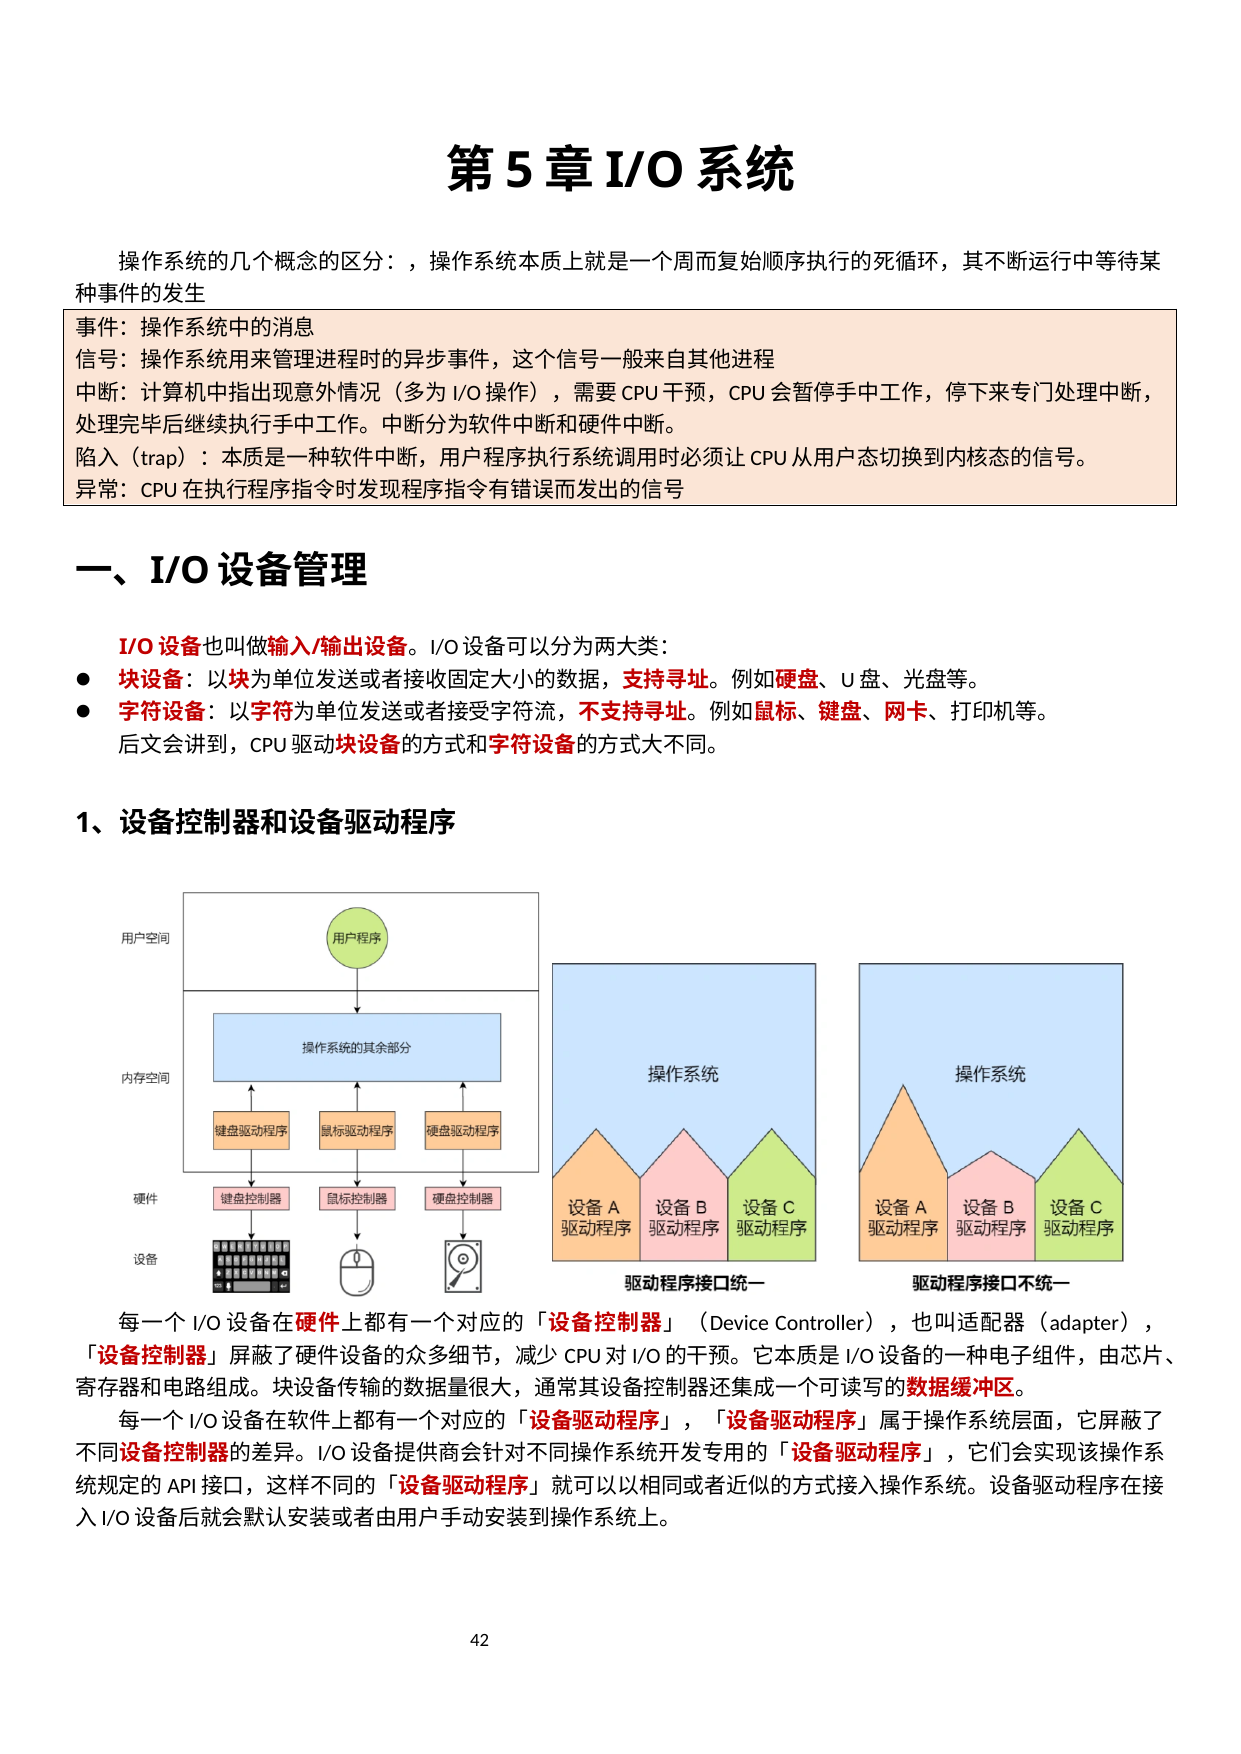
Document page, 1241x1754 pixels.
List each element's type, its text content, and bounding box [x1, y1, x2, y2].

text I/O设备也叫做输入/输出设备。I/O设备可以分为两大类： [75, 629, 1165, 661]
text 后文会讲到，CPU驱动块设备的方式和字符设备的方式大不同。 [75, 726, 1165, 759]
text 每一个I/O设备在硬件上都有一个对应的「设备控制器」（Device Controller），也叫适配器（adapter），「设备控制器」屏蔽了硬件设备的众多细节，减少CPU对I/O的干预。它本质是I/O设备的一种电子组件，由芯片、寄存器和电路组成。块设备传输的数据量很大，通常其设备控制器还集成一个可读写的数据缓冲区。 [75, 1305, 1165, 1402]
list 块设备：以块为单位发送或者接收固定大小的数据，支持寻址。例如硬盘、U盘、光盘等。 [75, 661, 1165, 694]
text 每一个I/O设备在软件上都有一个对应的「设备驱动程序」，「设备驱动程序」属于操作系统层面，它屏蔽了不同设备控制器的差异。I/O设备提供商会针对不同操作系统开发专用的「设备驱动程序」，它们会实现该操作系统规定的API接口，这样不同的「设备驱动程序」就可以以相同或者近似的方式接入操作系统。设备驱动程序在接入I/O设备后就会默认安装或者由用户手动安装到操作系统上。 [75, 1402, 1165, 1532]
subtitle 设备控制器和设备驱动程序 [75, 788, 1165, 853]
text 操作系统的几个概念的区分：，操作系统本质上就是一个周而复始顺序执行的死循环，其不断运行中等待某种事件的发生 [75, 243, 1165, 308]
table_header 事件：操作系统中的消息 信号：操作系统用来管理进程时的异步事件，这个信号一般来自其他进程 中断：计算机中指出现意外情况（多为I/O操作），需要CPU干预，CPU会暂停手中工作，停下来专门处理中断，处理完毕后继续执行手中工作。中断分为软件中断和硬件中断。 陷入（trap）：本质是一种软件中断，用户程序执行系统调用时必须让CPU从用户态切换到内核态的信号。 异常：CPU在执行程序指令时发现程序指令有错误而发出的信号 [64, 310, 1176, 504]
subtitle 第5章 I/O系统 [75, 117, 1165, 214]
list 字符设备：以字符为单位发送或者接受字符流，不支持寻址。例如鼠标、键盘、网卡、打印机等。 [75, 694, 1165, 726]
subtitle 一、I/O设备管理 [75, 535, 1165, 600]
picture [110, 884, 1130, 1303]
